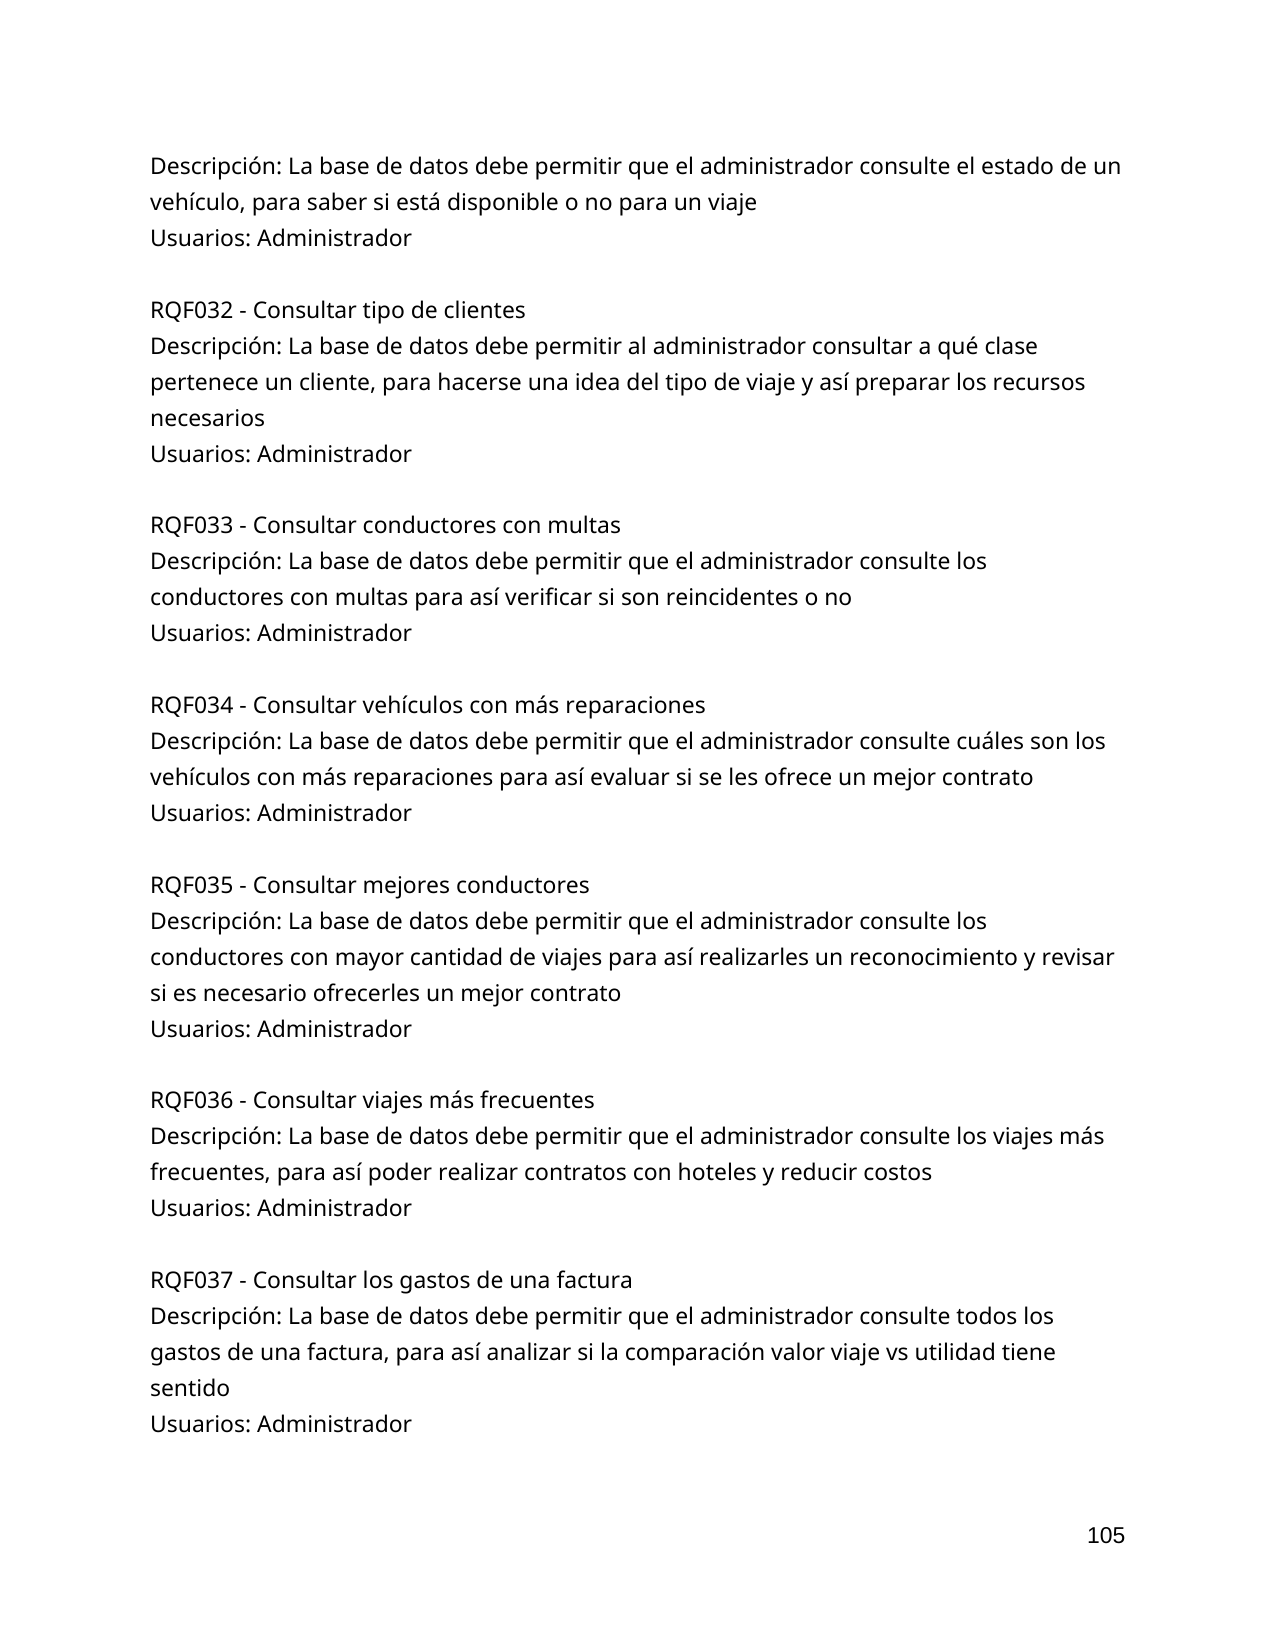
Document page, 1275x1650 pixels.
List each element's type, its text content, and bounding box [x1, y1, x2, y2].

text RQF036 - Consultar viajes más frecuentes [150, 1084, 1125, 1116]
text Descripción: La base de datos debe permitir que el administrador consulte los conductores con multas para así verificar si son reincidentes o no [150, 545, 1125, 612]
text Descripción: La base de datos debe permitir que el administrador consulte los viajes más frecuentes, para así poder realizar contratos con hoteles y reducir costos [150, 1120, 1125, 1187]
text RQF035 - Consultar mejores conductores [150, 869, 1125, 900]
text Usuarios: Administrador [150, 1408, 1125, 1439]
text Usuarios: Administrador [150, 617, 1125, 648]
text Descripción: La base de datos debe permitir que el administrador consulte el estado de un vehículo, para saber si está disponible o no para un viaje [150, 150, 1125, 217]
text Usuarios: Administrador [150, 797, 1125, 828]
text Descripción: La base de datos debe permitir que el administrador consulte todos los gastos de una factura, para así analizar si la comparación valor viaje vs utilidad tiene sentido [150, 1300, 1125, 1403]
text Descripción: La base de datos debe permitir que el administrador consulte los conductores con mayor cantidad de viajes para así realizarles un reconocimiento y revisar si es necesario ofrecerles un mejor contrato [150, 905, 1125, 1008]
text Usuarios: Administrador [150, 1012, 1125, 1044]
text Usuarios: Administrador [150, 437, 1125, 469]
text Descripción: La base de datos debe permitir que el administrador consulte cuáles son los vehículos con más reparaciones para así evaluar si se les ofrece un mejor contrato [150, 725, 1125, 792]
text RQF033 - Consultar conductores con multas [150, 509, 1125, 541]
text RQF034 - Consultar vehículos con más reparaciones [150, 689, 1125, 720]
text Descripción: La base de datos debe permitir al administrador consultar a qué clase pertenece un cliente, para hacerse una idea del tipo de viaje y así preparar los recursos necesarios [150, 330, 1125, 433]
text RQF037 - Consultar los gastos de una factura [150, 1264, 1125, 1295]
text RQF032 - Consultar tipo de clientes [150, 294, 1125, 325]
text Usuarios: Administrador [150, 1192, 1125, 1223]
text Usuarios: Administrador [150, 222, 1125, 253]
